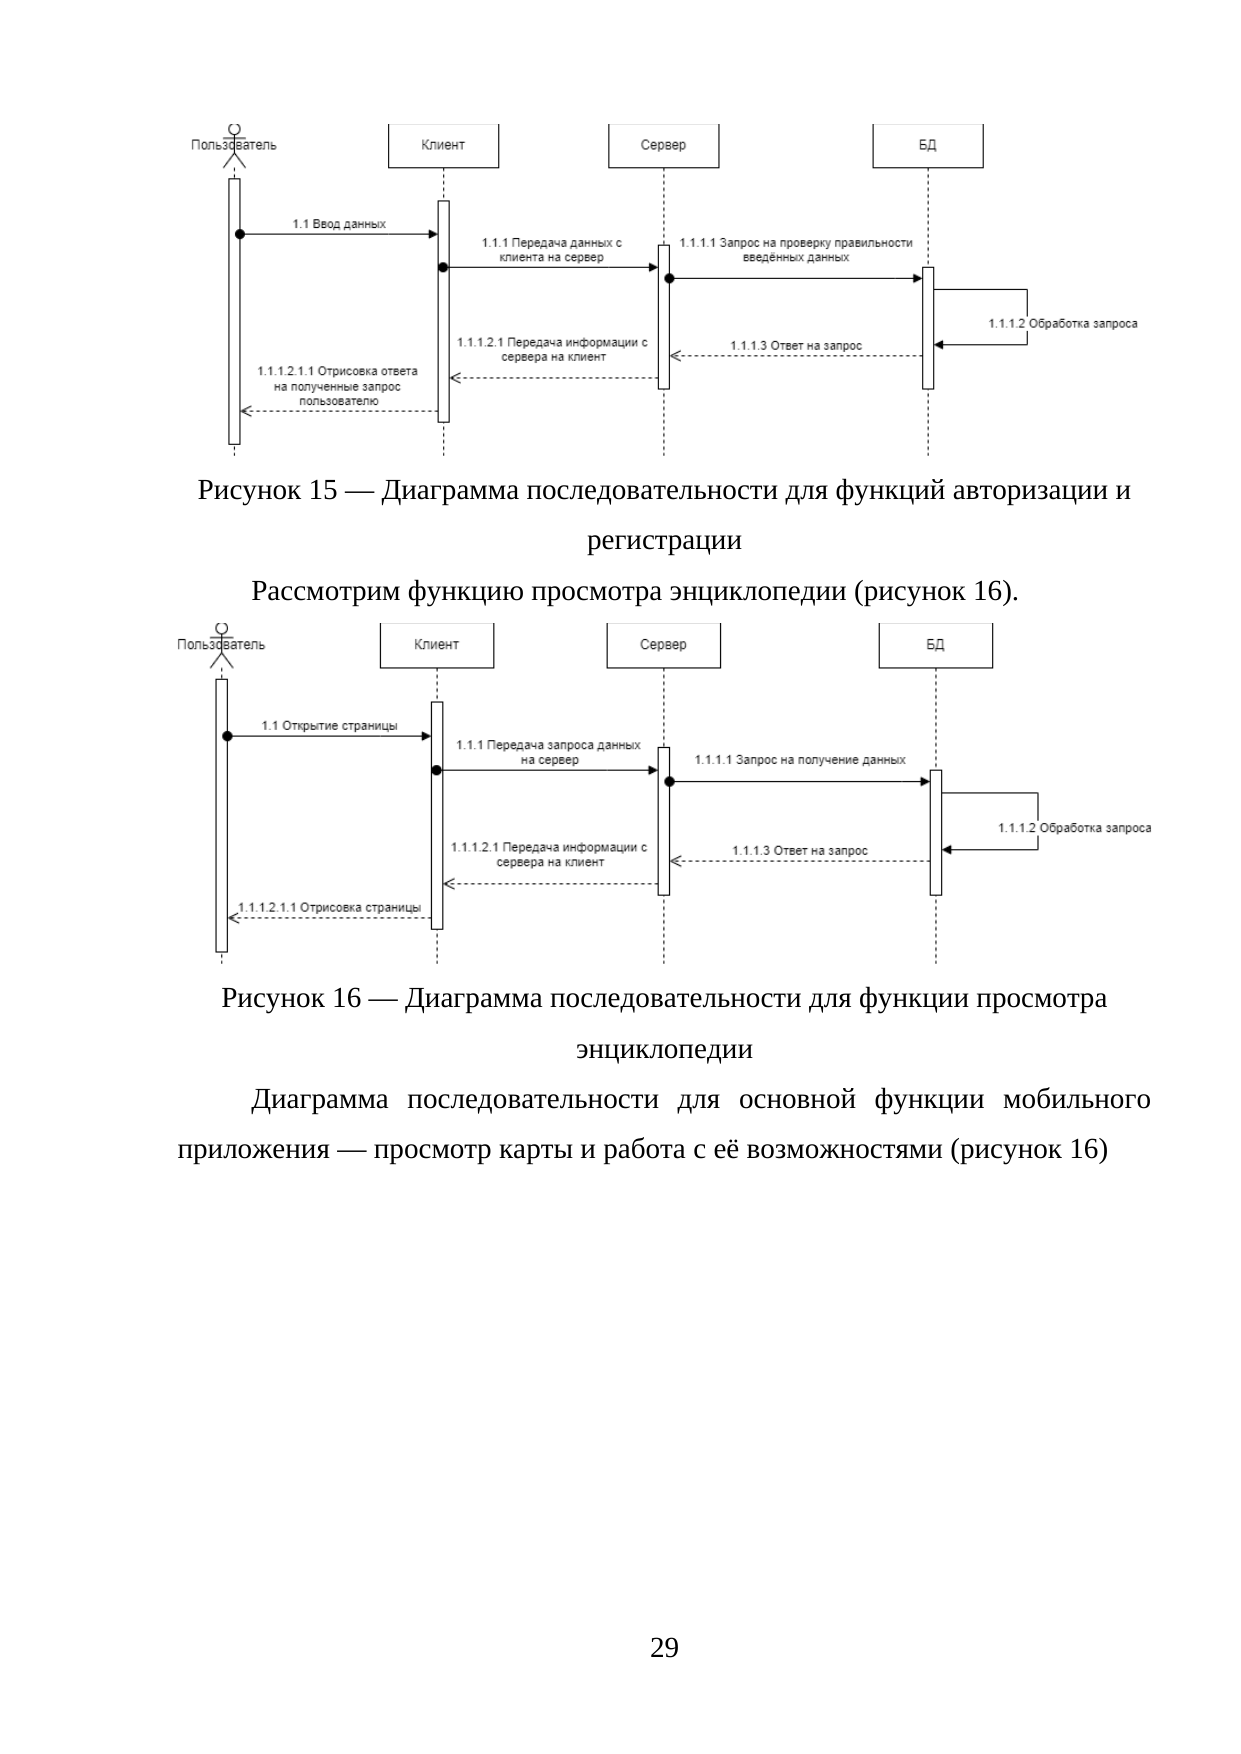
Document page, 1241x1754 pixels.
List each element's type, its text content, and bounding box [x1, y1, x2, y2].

text Рисунок 16 — Диаграмма последовательности для функции просмотра энциклопедии [177, 980, 1152, 1064]
picture [191, 124, 1138, 456]
text Диаграмма последовательности для основной функции мобильного приложения — просмотр карты и работа с её возможностями (рисунок 16) [177, 1081, 1152, 1165]
picture [177, 623, 1152, 964]
text Рассмотрим функцию просмотра энциклопедии (рисунок 16). [177, 573, 1152, 606]
text Рисунок 15 — Диаграмма последовательности для функций авторизации и регистрации [177, 472, 1152, 556]
